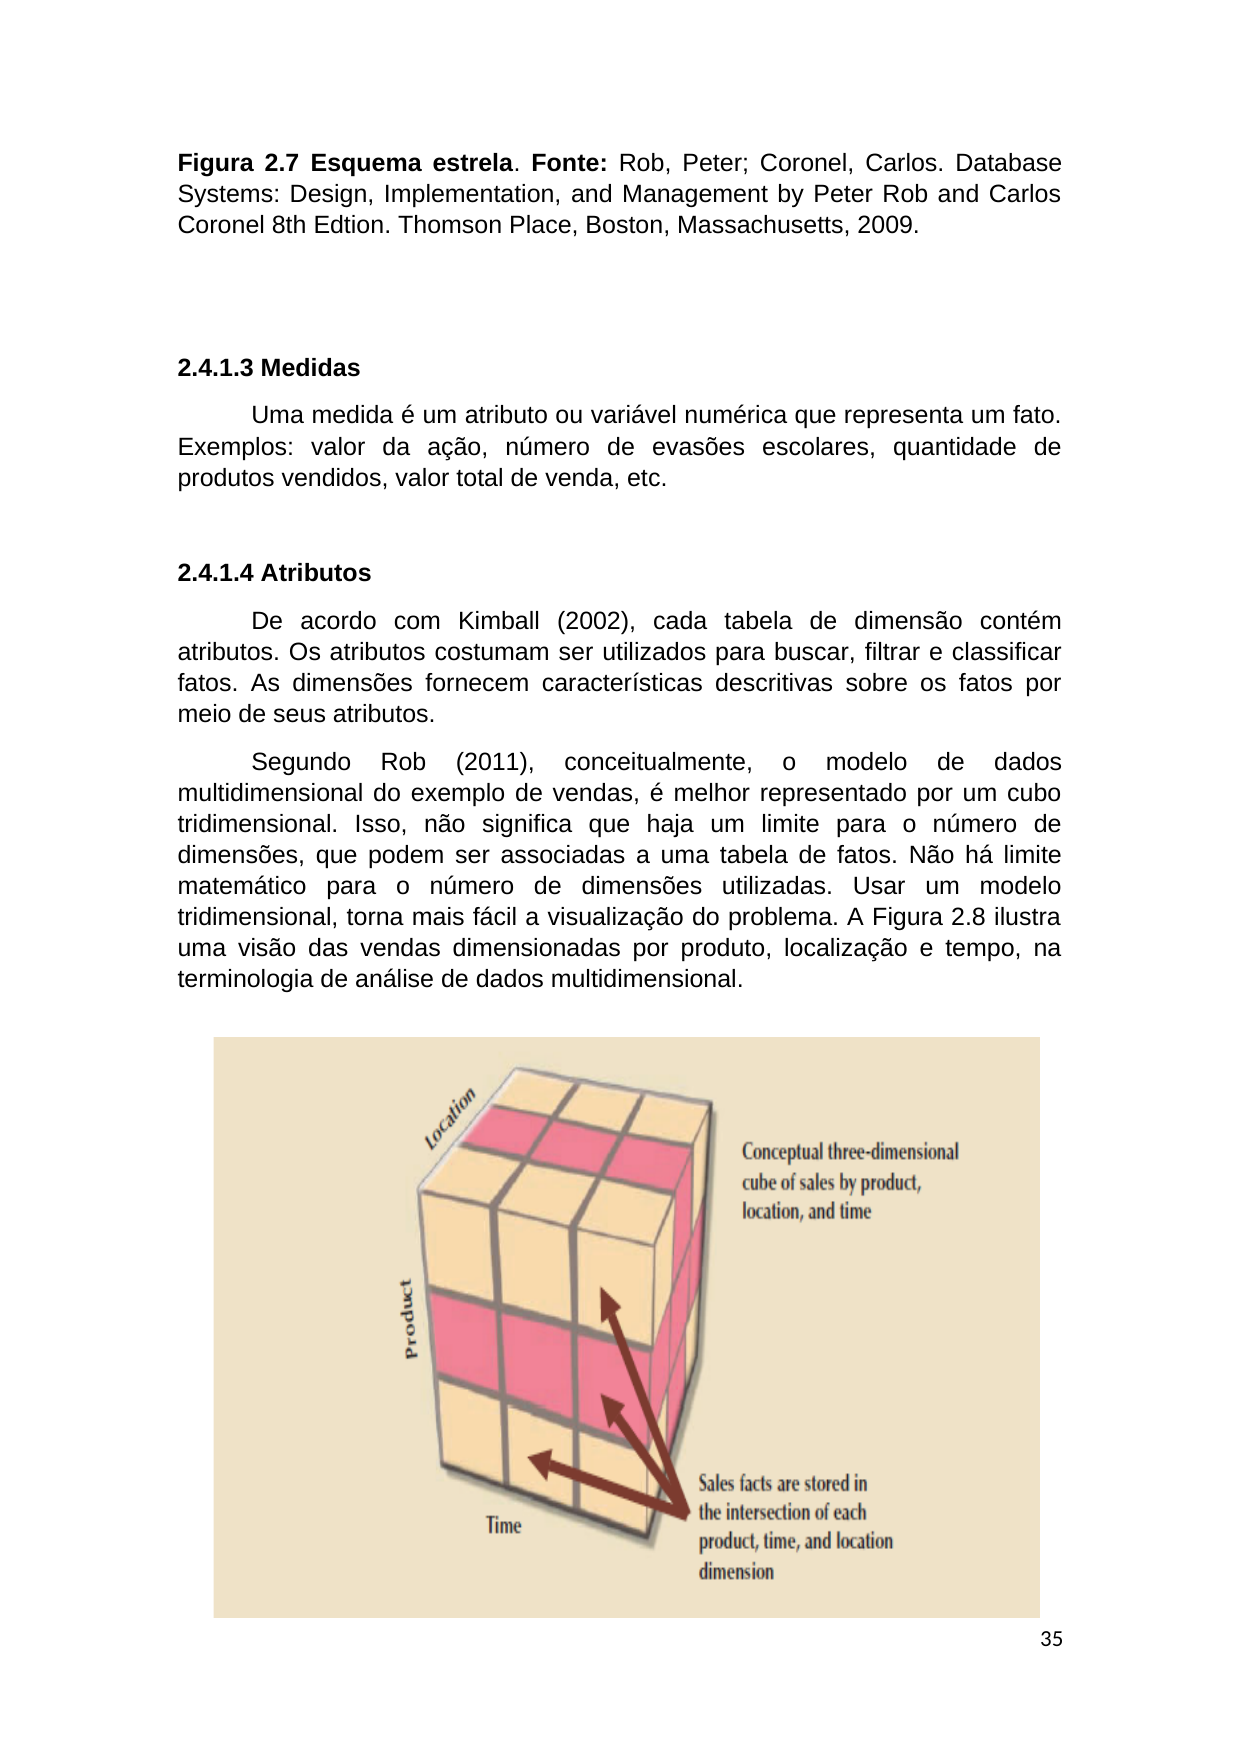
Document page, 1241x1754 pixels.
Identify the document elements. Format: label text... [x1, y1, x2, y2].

text 2.4.1.4 Atributos [177, 558, 1063, 587]
text Segundo Rob (2011), conceitualmente, o modelo de dados multidimensional do exemplo de vendas, é melhor representado por um cubo tridimensional. Isso, não significa que haja um limite para o número de dimensões, que podem ser associadas a uma tabela de fatos. Não há limite matemático para o número de dimensões utilizadas. Usar um modelo tridimensional, torna mais fácil a visualização do problema. A Figura 2.8 ilustra uma visão das vendas dimensionadas por produto, localização e tempo, na terminologia de análise de dados multidimensional. [177, 747, 1063, 993]
text 2.4.1.3 Medidas [177, 353, 1063, 382]
text De acordo com Kimball (2002), cada tabela de dimensão contém atributos. Os atributos costumam ser utilizados para buscar, filtrar e classificar fatos. As dimensões fornecem características descritivas sobre os fatos por meio de seus atributos. [177, 606, 1063, 728]
picture [213, 1037, 1040, 1618]
text Uma medida é um atributo ou variável numérica que representa um fato. Exemplos: valor da ação, número de evasões escolares, quantidade de produtos vendidos, valor total de venda, etc. [177, 401, 1063, 491]
text Figura 2.7 Esquema estrela. Fonte: Rob, Peter; Coronel, Carlos. Database Systems: Design, Implementation, and Management by Peter Rob and Carlos Coronel 8th Edtion. Thomson Place, Boston, Massachusetts, 2009. [177, 148, 1063, 238]
